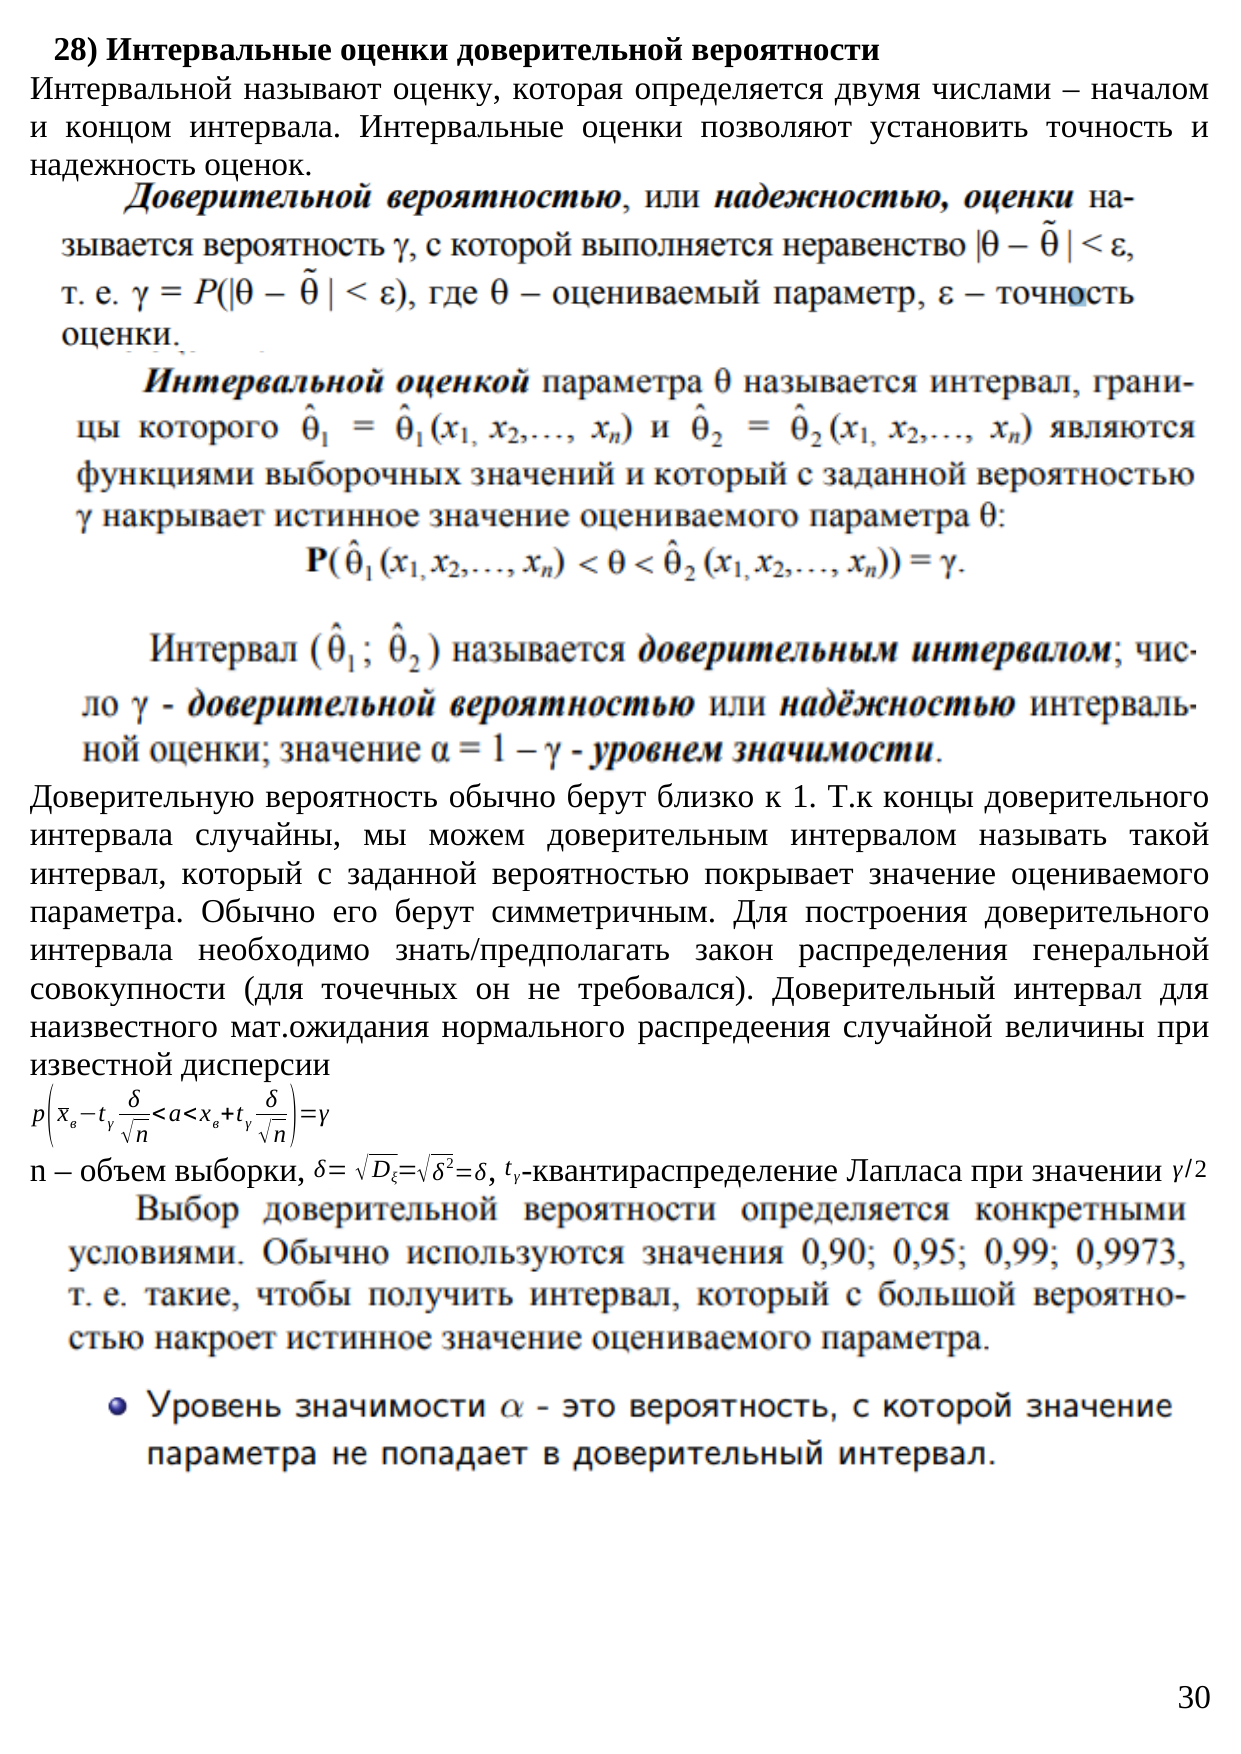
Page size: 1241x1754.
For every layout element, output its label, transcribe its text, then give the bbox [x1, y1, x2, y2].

text Интервальной называют оценку, которая определяется двумя числами – началом и концом интервала. Интервальные оценки позволяют установить точность и надежность оценок. [29, 68, 1211, 183]
picture [53, 182, 1226, 776]
text Доверительную вероятность обычно берут близко к 1. Т.к концы доверительного интервала случайны, мы можем доверительным интервалом называть такой интервал, который с заданной вероятностью покрывает значение оцениваемого параметра. Обычно его берут симметричным. Для построения доверительного интервала необходимо знать/предполагать закон распределения генеральной совокупности (для точечных он не требовался). Доверительный интервал для наизвестного мат.ожидания нормального распредеения случайной величины при известной дисперсии [29, 814, 1211, 1083]
subtitle 28) Интервальные оценки доверительной вероятности [29, 29, 1211, 68]
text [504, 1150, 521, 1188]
picture [53, 1188, 1218, 1491]
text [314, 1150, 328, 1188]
